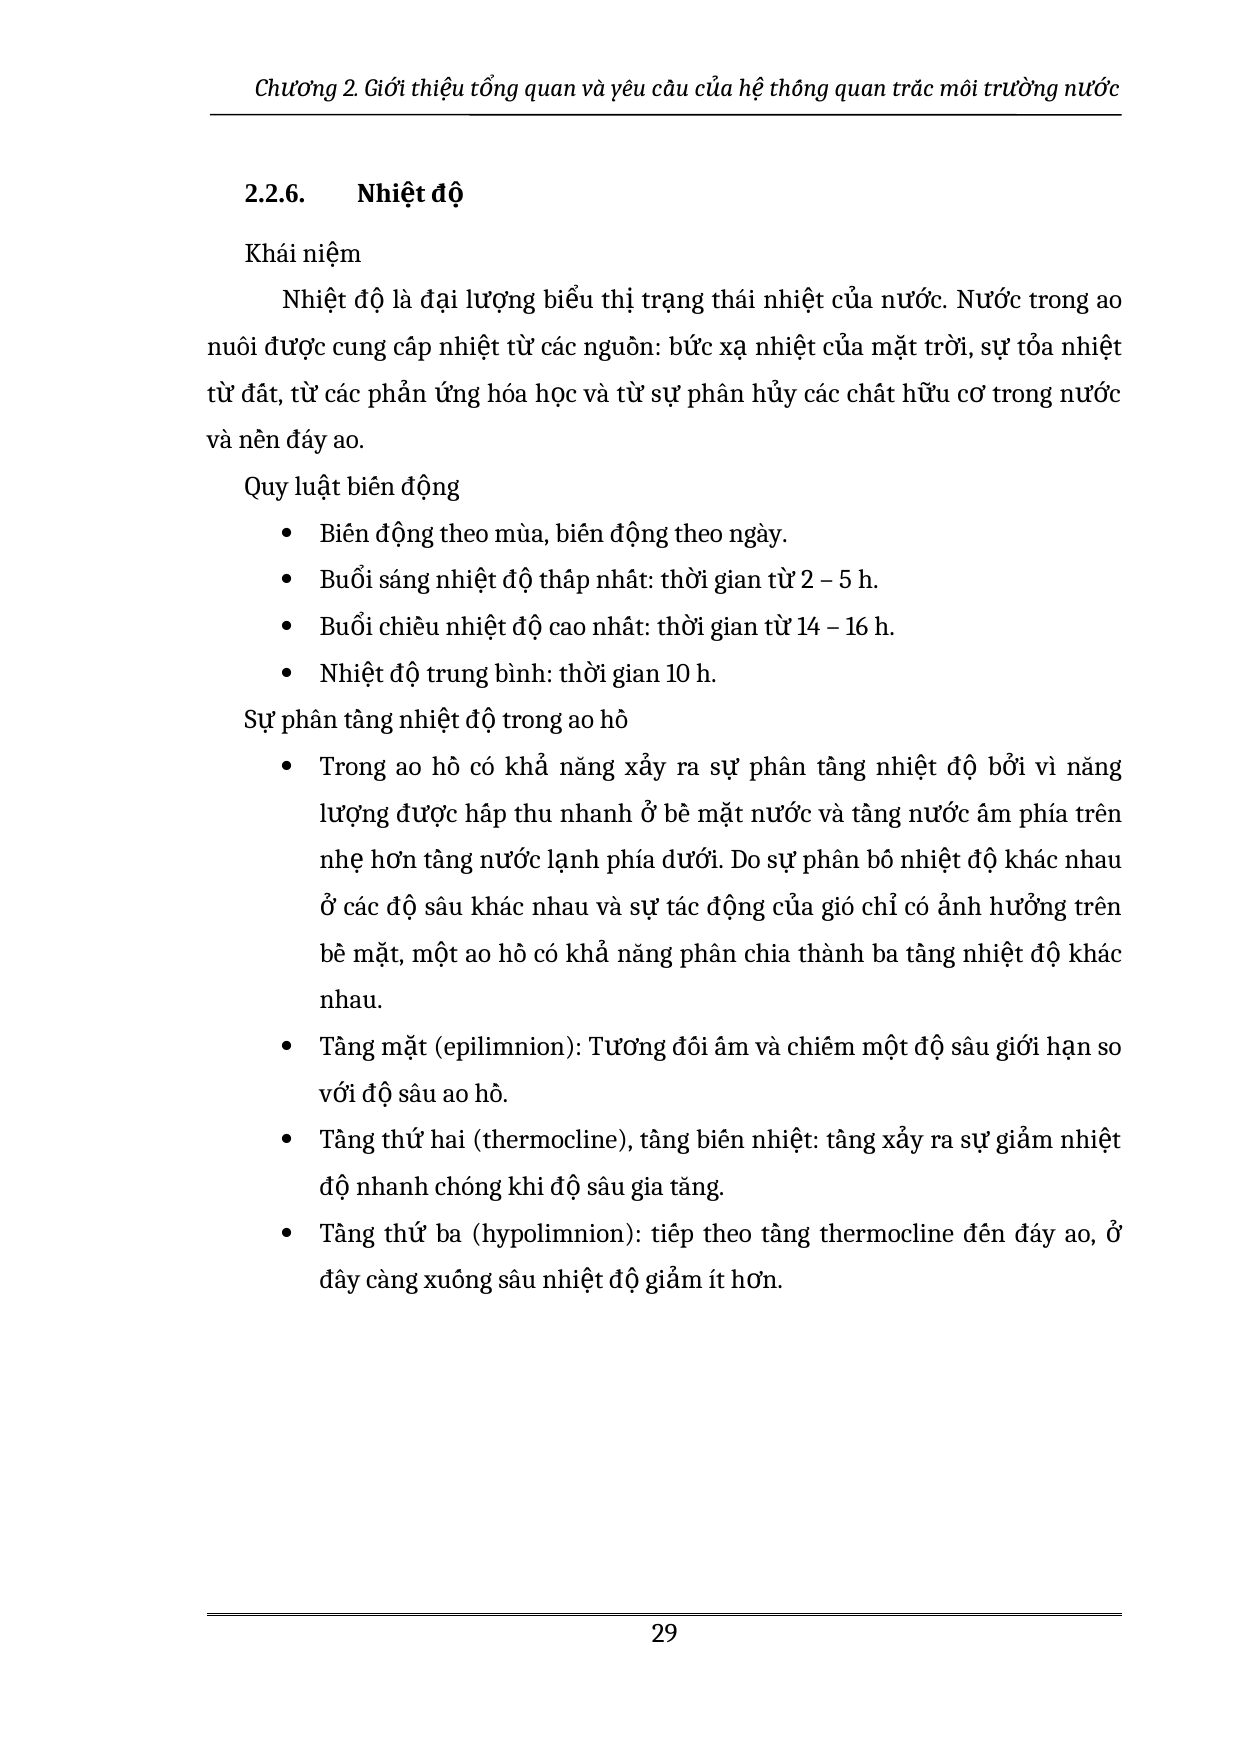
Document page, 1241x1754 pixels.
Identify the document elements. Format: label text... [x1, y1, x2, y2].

list Tầng thứ ba (hypolimnion): tiếp theo tầng thermocline đến đáy ao, ở đây càng xuống sâu nhiệt độ giảm ít hơn. [282, 1218, 1122, 1296]
text Sự phân tầng nhiệt độ trong ao hồ [207, 704, 1122, 736]
list Buổi sáng nhiệt độ thấp nhất: thời gian từ 2 – 5 h. [282, 564, 1122, 596]
list Buổi chiều nhiệt độ cao nhất: thời gian từ 14 – 16 h. [282, 611, 1122, 642]
list Tầng thứ hai (thermocline), tầng biến nhiệt: tầng xảy ra sự giảm nhiệt độ nhanh chóng khi độ sâu gia tăng. [282, 1124, 1122, 1202]
list Trong ao hồ có khả năng xảy ra sự phân tầng nhiệt độ bởi vì năng lượng được hấp thu nhanh ở bề mặt nước và tầng nước ấm phía trên nhẹ hơn tầng nước lạnh phía dưới. Do sự phân bố nhiệt độ khác nhau ở các độ sâu khác nhau và sự tác động của gió chỉ có ảnh hưởng trên bề mặt, một ao hồ có khả năng phân chia thành ba tầng nhiệt độ khác nhau. [282, 751, 1122, 1016]
text Quy luật biến động [207, 471, 1122, 502]
list Biến động theo mùa, biến động theo ngày. [282, 518, 1122, 549]
text Nhiệt độ là đại lượng biểu thị trạng thái nhiệt của nước. Nước trong ao nuôi được cung cấp nhiệt từ các nguồn: bức xạ nhiệt của mặt trời, sự tỏa nhiệt từ đất, từ các phản ứng hóa học và từ sự phân hủy các chất hữu cơ trong nước và nền đáy ao. [207, 284, 1122, 456]
subtitle Nhiệt độ [244, 177, 1122, 209]
list Nhiệt độ trung bình: thời gian 10 h. [282, 658, 1122, 689]
text Khái niệm [207, 238, 1122, 269]
list Tầng mặt (epilimnion): Tương đối ấm và chiếm một độ sâu giới hạn so với độ sâu ao hồ. [282, 1031, 1122, 1109]
